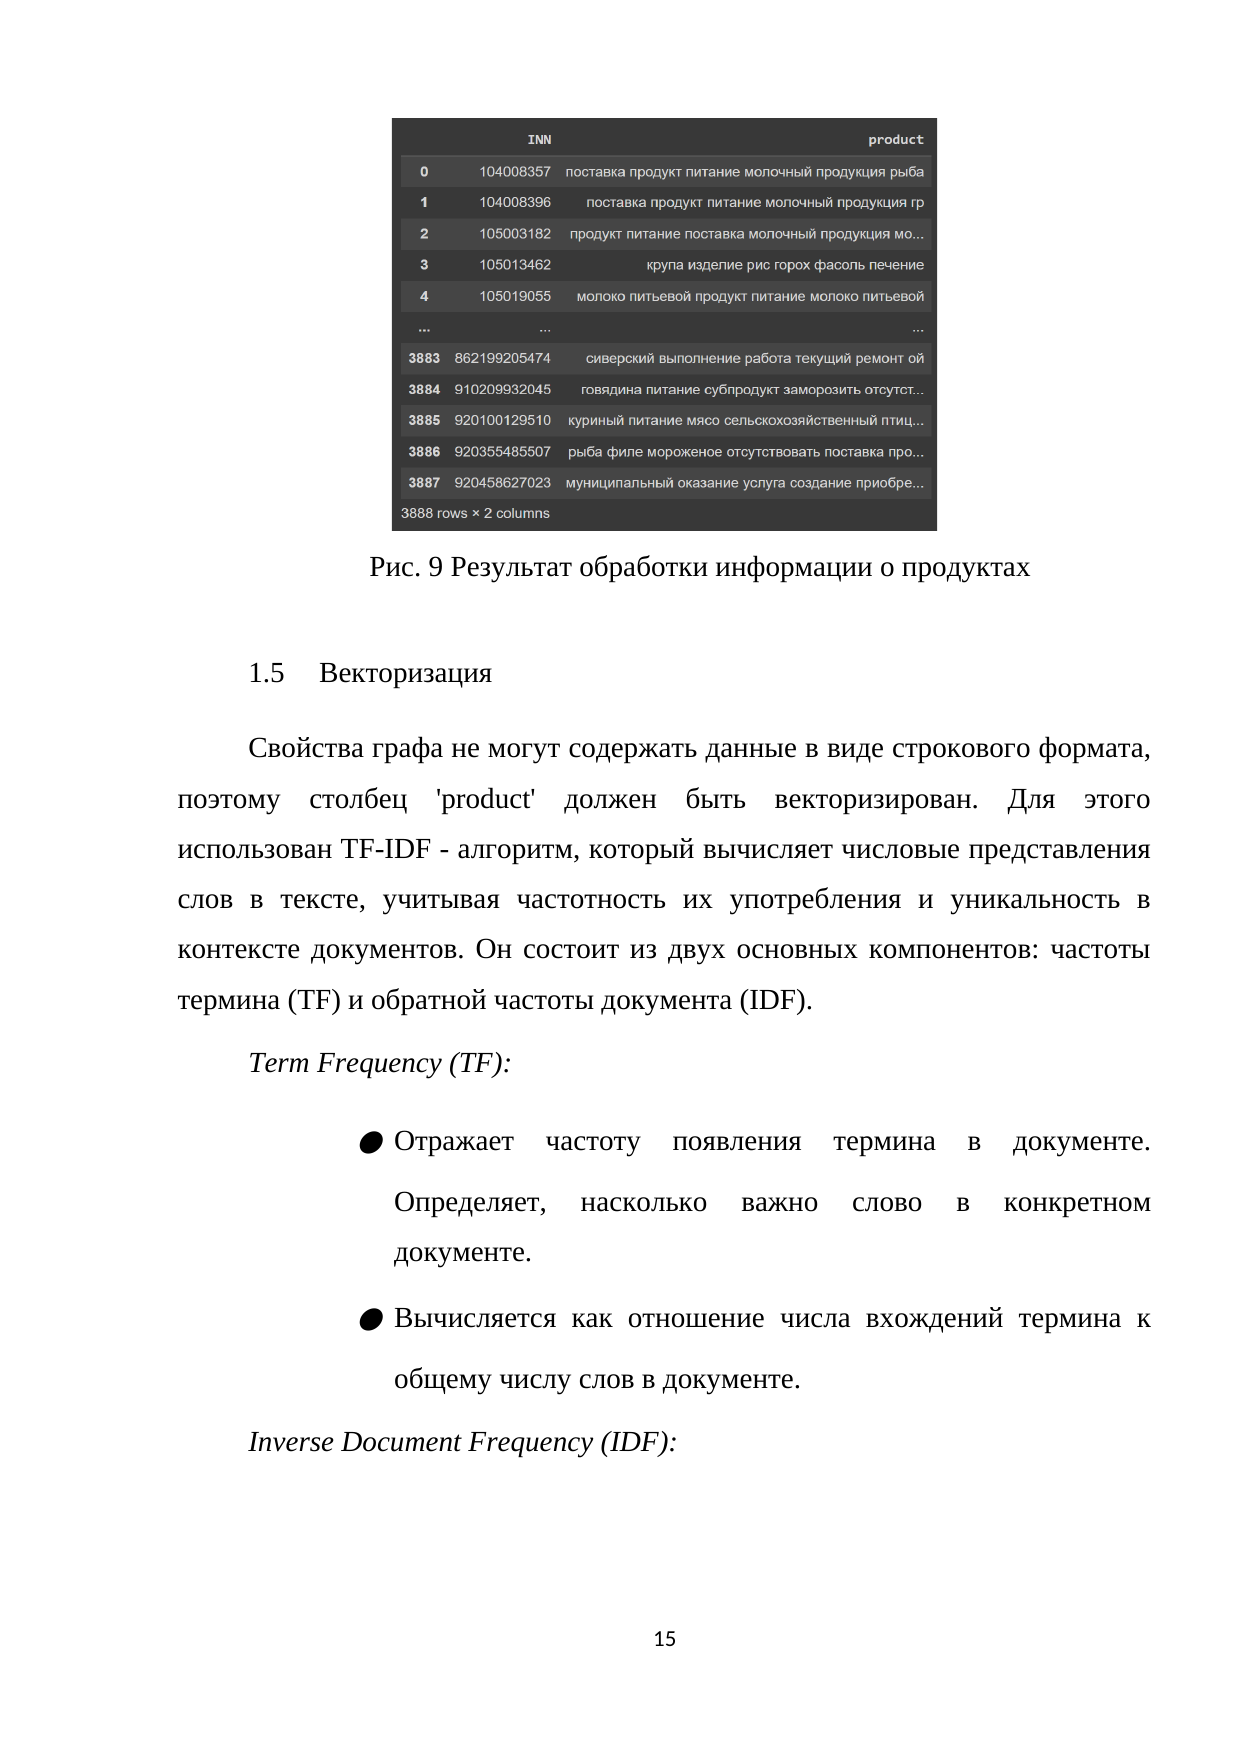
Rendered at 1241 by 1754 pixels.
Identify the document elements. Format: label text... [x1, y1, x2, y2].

text Свойства графа не могут содержать данные в виде строкового формата, поэтому столбец 'product' должен быть векторизирован. Для этого использован TF-IDF - алгоритм, который вычисляет числовые представления слов в тексте, учитывая частотность их употребления и уникальность в контексте документов. Он состоит из двух основных компонентов: частоты термина (TF) и обратной частоты документа (IDF). [177, 730, 1152, 1016]
picture [391, 118, 938, 531]
subtitle Векторизация [177, 655, 1152, 689]
text Inverse Document Frequency (IDF): [177, 1424, 1152, 1458]
text Term Frequency (TF): [177, 1045, 1152, 1078]
list Вычисляется как отношение числа вхождений термина к общему числу слов в документе. [356, 1285, 1152, 1395]
list Отражает частоту появления термина в документе. Определяет, насколько важно слово в конкретном документе. [356, 1108, 1152, 1268]
text Рис. 9 Результат обработки информации о продуктах [177, 549, 1152, 583]
